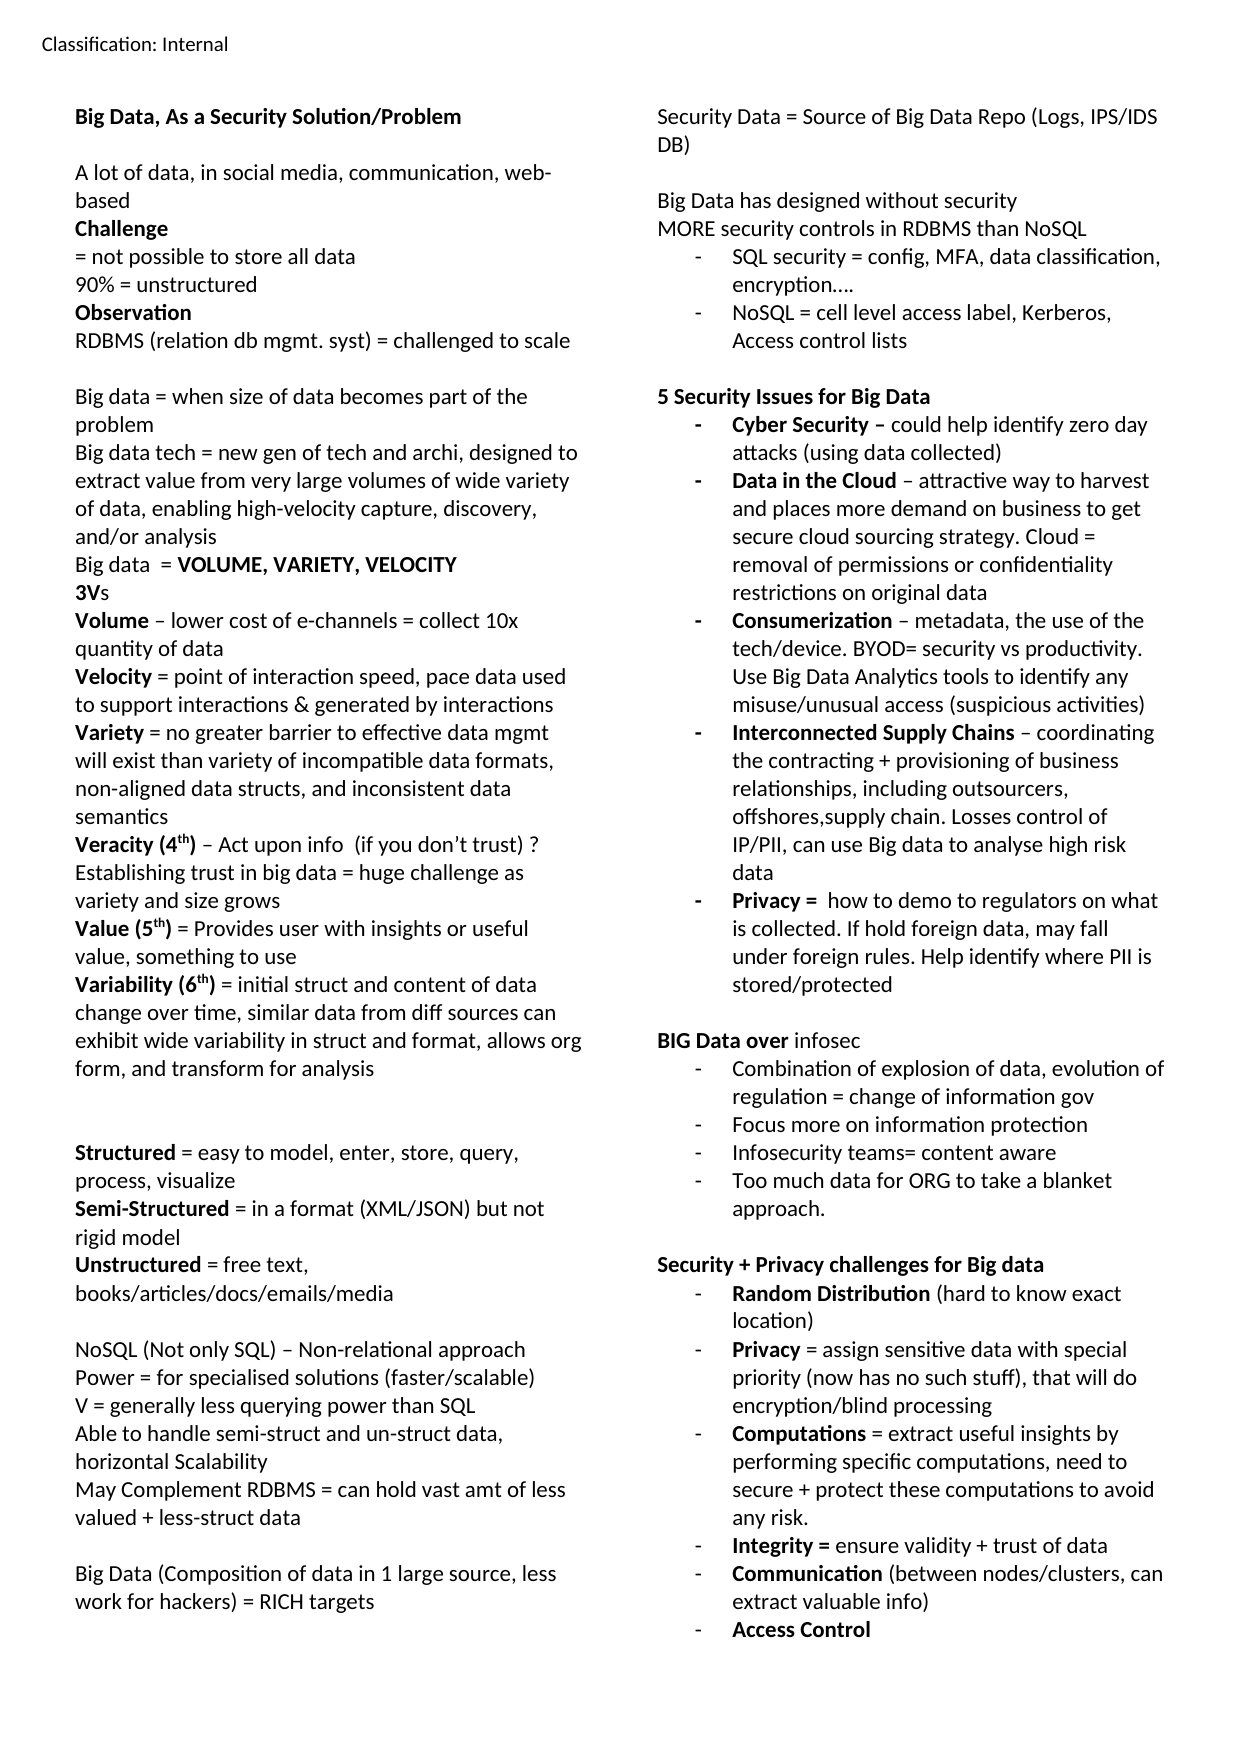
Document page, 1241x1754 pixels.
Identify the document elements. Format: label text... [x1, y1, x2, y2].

text A lot of data, in social media, communication, web-based [75, 158, 583, 214]
text Big Data, As a Security Solution/Problem [75, 102, 583, 130]
text Big Data has designed without security [657, 186, 1165, 214]
text Velocity = point of interaction speed, pace data used to support interactions & generated by interactions [75, 662, 583, 718]
text BIG Data over infosec [657, 1026, 1165, 1054]
text Security + Privacy challenges for Big data [657, 1251, 1165, 1279]
text Variability (6th) = initial struct and content of data change over time, similar data from diff sources can exhibit wide variability in struct and format, allows org form, and transform for analysis [75, 970, 583, 1082]
list Privacy = assign sensitive data with special priority (now has no such stuff), that will do encryption/blind processing [694, 1335, 1165, 1419]
text Variety = no greater barrier to effective data mgmt will exist than variety of incompatible data formats, non-aligned data structs, and inconsistent data semantics [75, 718, 583, 830]
text Challenge [75, 214, 583, 242]
text Big data tech = new gen of tech and archi, designed to extract value from very large volumes of wide variety of data, enabling high-velocity capture, discovery, and/or analysis [75, 438, 583, 550]
list Integrity = ensure validity + trust of data [694, 1531, 1165, 1559]
list Too much data for ORG to take a blanket approach. [694, 1167, 1165, 1223]
text Security Data = Source of Big Data Repo (Logs, IPS/IDS DB) [657, 102, 1165, 158]
list Privacy = how to demo to regulators on what is collected. If hold foreign data, may fall under foreign rules. Help identify where PII is stored/protected [694, 886, 1165, 998]
list Access Control [694, 1615, 1165, 1643]
list Communication (between nodes/clusters, can extract valuable info) [694, 1559, 1165, 1615]
text Observation [75, 298, 583, 326]
text 90% = unstructured [75, 270, 583, 298]
list Cyber Security – could help identify zero day attacks (using data collected) [694, 410, 1165, 466]
text Semi-Structured = in a format (XML/JSON) but not rigid model [75, 1194, 583, 1251]
list Combination of explosion of data, evolution of regulation = change of information gov [694, 1054, 1165, 1111]
text Big Data (Composition of data in 1 large source, less work for hackers) = RICH targets [75, 1559, 583, 1615]
text 3Vs [75, 578, 583, 606]
text MORE security controls in RDBMS than NoSQL [657, 214, 1165, 242]
text Able to handle semi-struct and un-struct data, horizontal Scalability [75, 1419, 583, 1475]
text Structured = easy to model, enter, store, query, process, visualize [75, 1138, 583, 1194]
list Interconnected Supply Chains – coordinating the contracting + provisioning of business relationships, including outsourcers, offshores,supply chain. Losses control of IP/PII, can use Big data to analyse high risk data [694, 718, 1165, 886]
list Infosecurity teams= content aware [694, 1138, 1165, 1167]
text Big data = VOLUME, VARIETY, VELOCITY [75, 550, 583, 578]
text Big data = when size of data becomes part of the problem [75, 382, 583, 438]
list Computations = extract useful insights by performing specific computations, need to secure + protect these computations to avoid any risk. [694, 1419, 1165, 1531]
text Power = for specialised solutions (faster/scalable) [75, 1363, 583, 1391]
text = not possible to store all data [75, 242, 583, 270]
text RDBMS (relation db mgmt. syst) = challenged to scale [75, 326, 583, 354]
list Consumerization – metadata, the use of the tech/device. BYOD= security vs productivity. Use Big Data Analytics tools to identify any misuse/unusual access (suspicious activities) [694, 606, 1165, 718]
list Focus more on information protection [694, 1111, 1165, 1138]
text V = generally less querying power than SQL [75, 1391, 583, 1419]
list Random Distribution (hard to know exact location) [694, 1279, 1165, 1335]
list Data in the Cloud – attractive way to harvest and places more demand on business to get secure cloud sourcing strategy. Cloud = removal of permissions or confidentiality restrictions on original data [694, 466, 1165, 606]
text Volume – lower cost of e-channels = collect 10x quantity of data [75, 606, 583, 662]
text 5 Security Issues for Big Data [657, 382, 1165, 410]
text Value (5th) = Provides user with insights or useful value, something to use [75, 914, 583, 970]
text Unstructured = free text, books/articles/docs/emails/media [75, 1251, 583, 1307]
list NoSQL = cell level access label, Kerberos, Access control lists [694, 298, 1165, 354]
text Veracity (4th) – Act upon info (if you don’t trust) ? Establishing trust in big data = huge challenge as variety and size grows [75, 830, 583, 914]
text NoSQL (Not only SQL) – Non-relational approach [75, 1335, 583, 1363]
list SQL security = config, MFA, data classification, encryption…. [694, 242, 1165, 298]
text May Complement RDBMS = can hold vast amt of less valued + less-struct data [75, 1475, 583, 1531]
